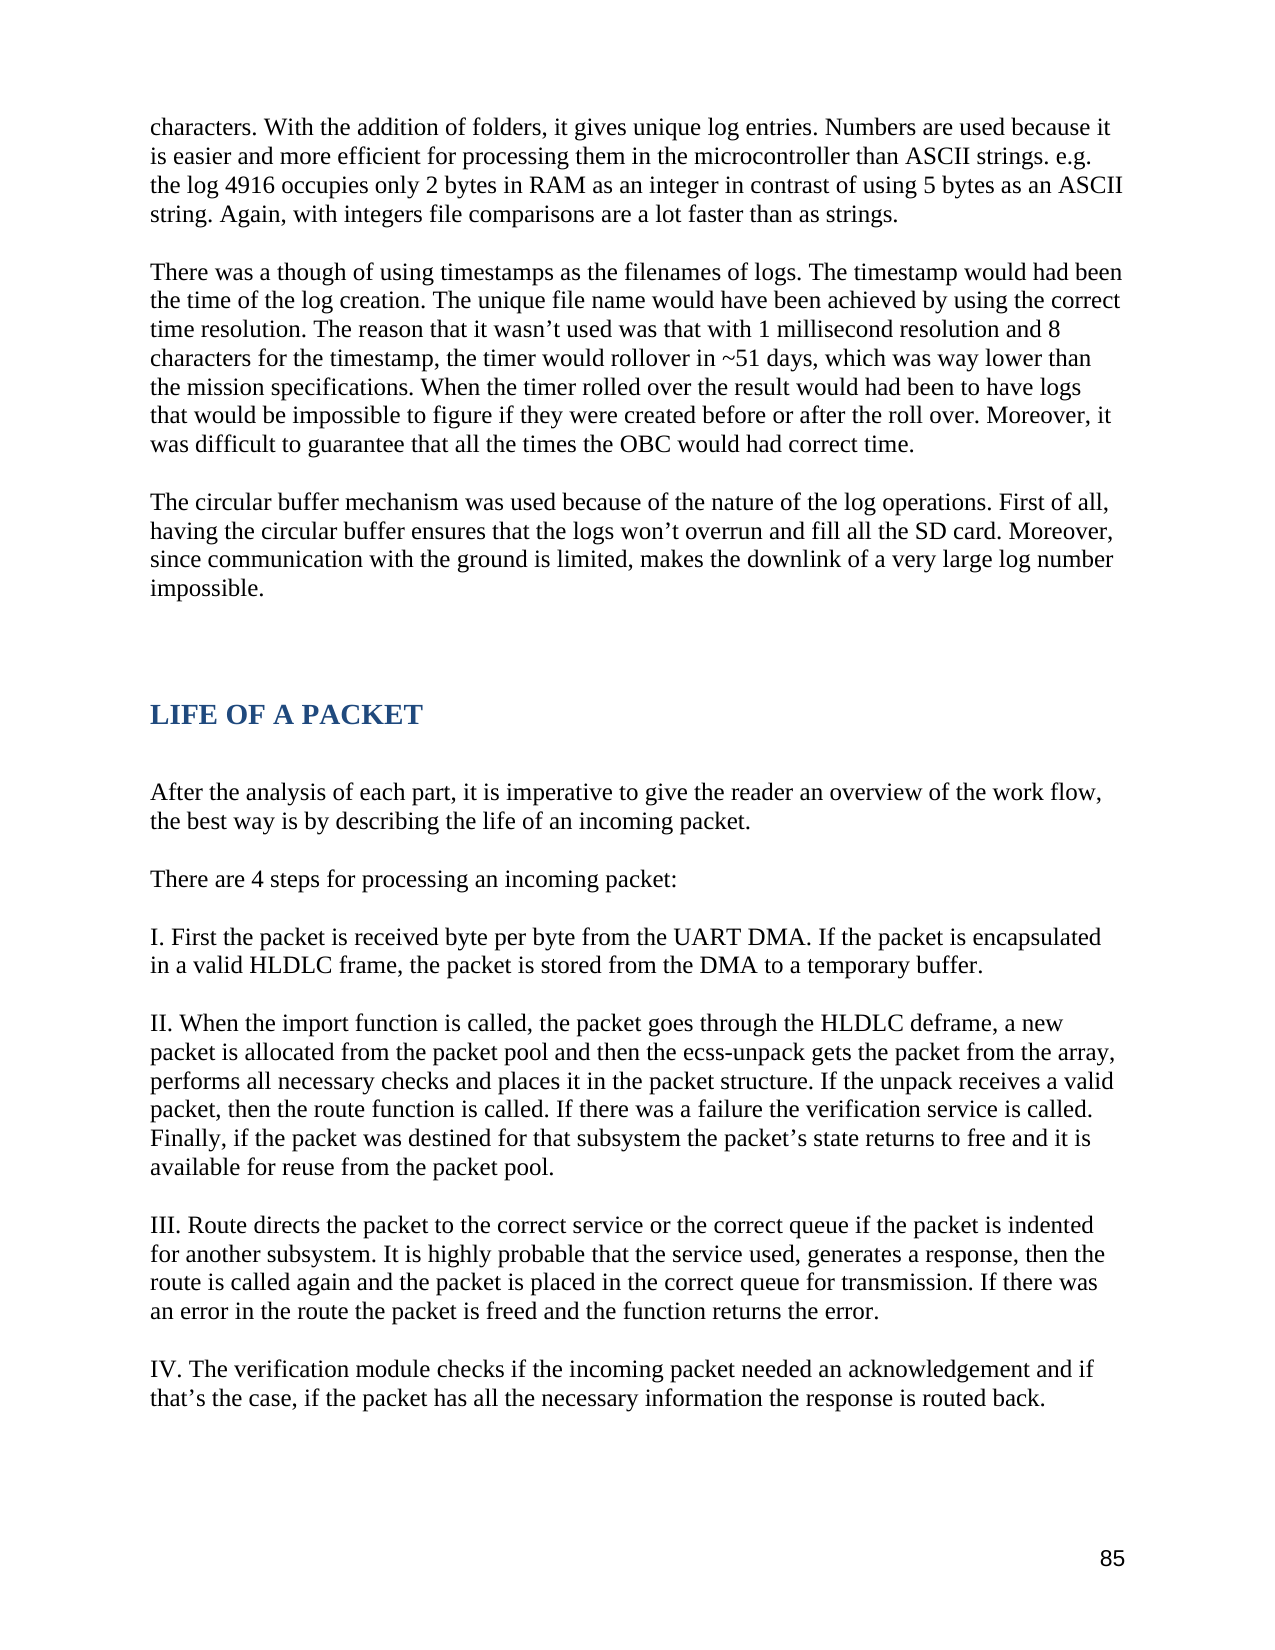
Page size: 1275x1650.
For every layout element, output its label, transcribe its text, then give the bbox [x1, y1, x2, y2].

text II. When the import function is called, the packet goes through the HLDLC deframe, a new packet is allocated from the packet pool and then the ecss-unpack gets the packet from the array, performs all necessary checks and places it in the packet structure. If the unpack receives a valid packet, then the route function is called. If there was a failure the verification service is called. Finally, if the packet was destined for that subsystem the packet’s state returns to free and it is available for reuse from the packet pool. [150, 1008, 1125, 1181]
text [150, 112, 1125, 227]
text There are 4 steps for processing an incoming packet: [150, 864, 1125, 892]
text IV. The verification module checks if the incoming packet needed an acknowledgement and if that’s the case, if the packet has all the necessary information the response is routed back. [150, 1354, 1125, 1412]
subtitle LIFE OF A PACKET [150, 697, 1089, 731]
text After the analysis of each part, it is imperative to give the reader an overview of the work flow, the best way is by describing the life of an incoming packet. [150, 777, 1125, 834]
text I. First the packet is received byte per byte from the UART DMA. If the packet is encapsulated in a valid HLDLC frame, the packet is stored from the DMA to a temporary buffer. [150, 922, 1125, 979]
text The circular buffer mechanism was used because of the nature of the log operations. First of all, having the circular buffer ensures that the logs won’t overrun and fill all the SD card. Moreover, since communication with the ground is limited, makes the downlink of a very large log number impossible. [150, 487, 1125, 602]
text III. Route directs the packet to the correct service or the correct queue if the packet is indented for another subsystem. It is highly probable that the service used, generates a response, then the route is called again and the packet is placed in the correct queue for transmission. If there was an error in the route the packet is freed and the function returns the error. [150, 1210, 1125, 1325]
text There was a though of using timestamps as the filenames of logs. The timestamp would had been the time of the log creation. The unique file name would have been achieved by using the correct time resolution. The reason that it wasn’t used was that with 1 millisecond resolution and 8 characters for the timestamp, the timer would rollover in ~51 days, which was way lower than the mission specifications. When the timer rolled over the result would had been to have logs that would be impossible to figure if they were created before or after the roll over. Moreover, it was difficult to guarantee that all the times the OBC would had correct time. [150, 257, 1125, 458]
